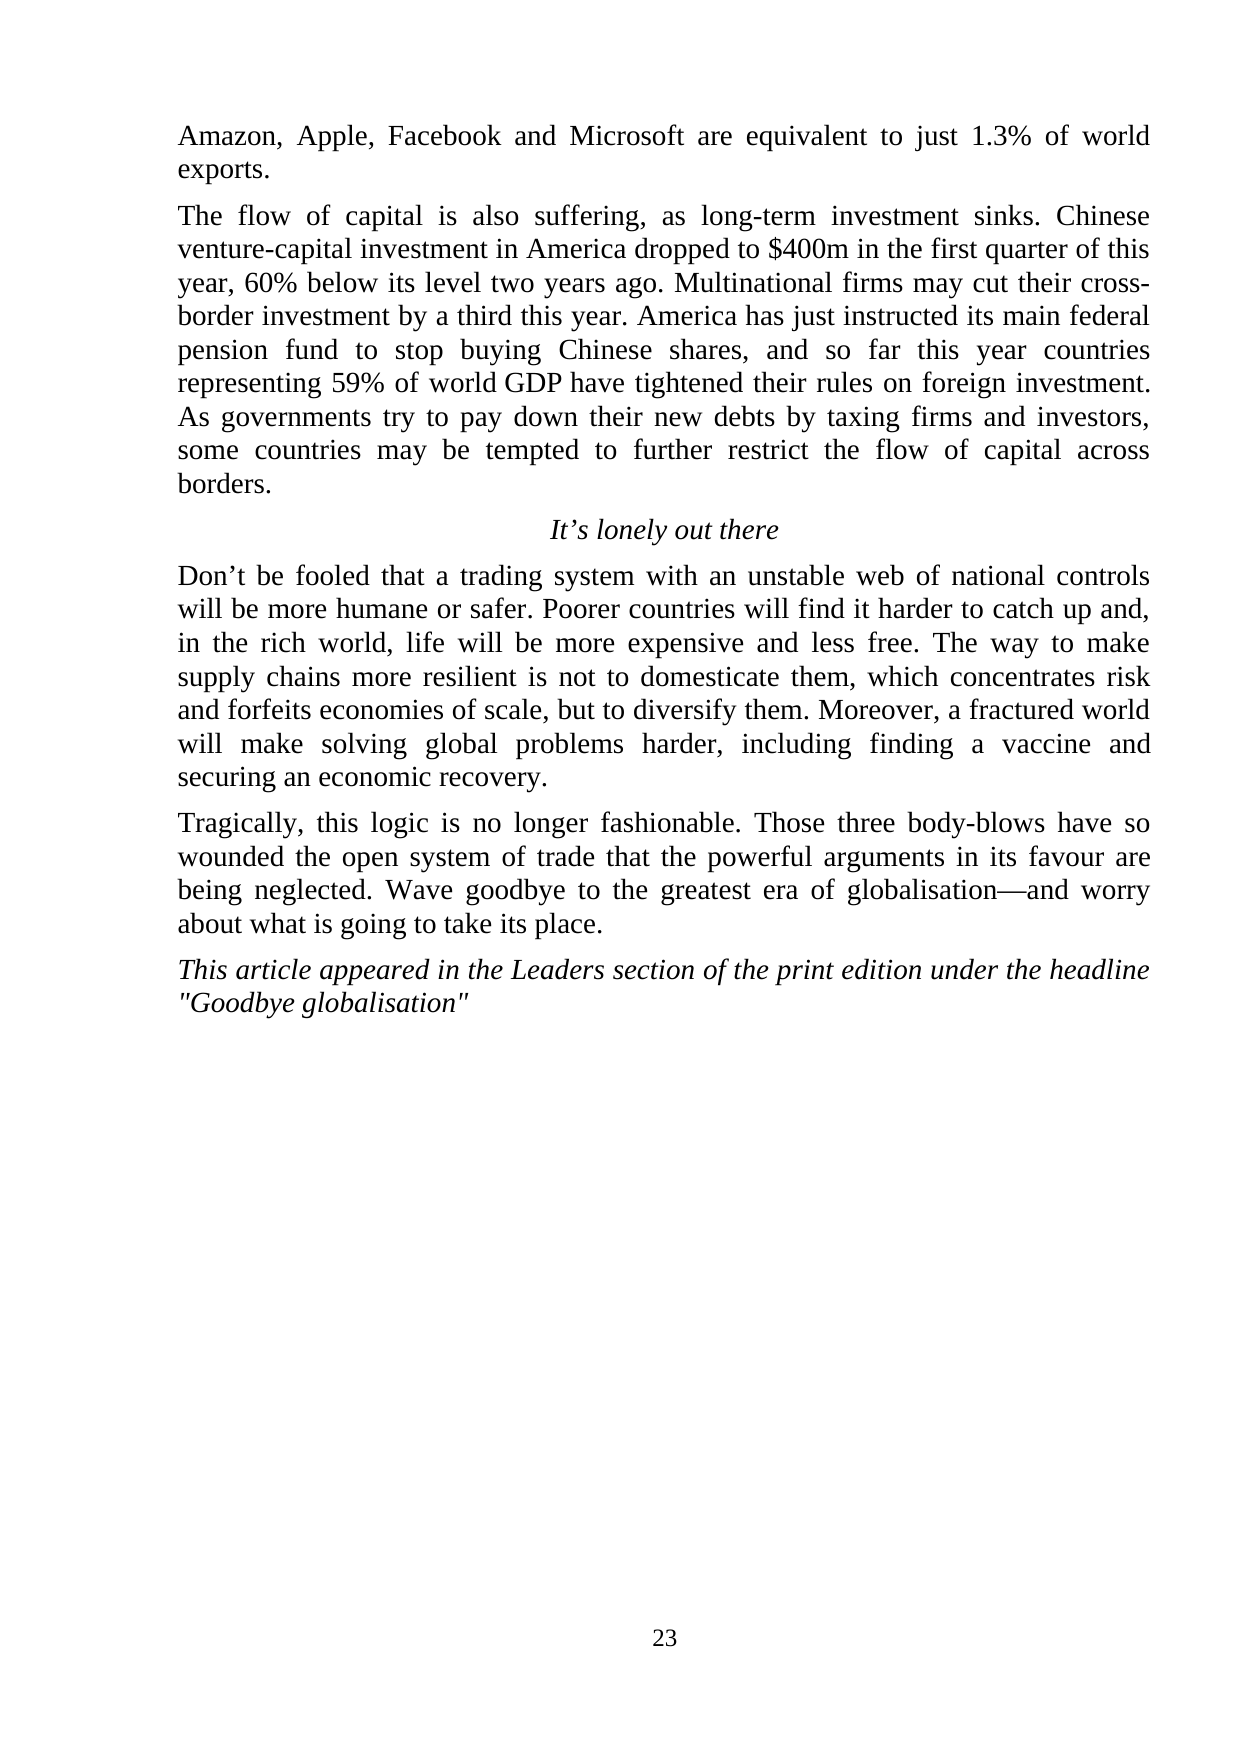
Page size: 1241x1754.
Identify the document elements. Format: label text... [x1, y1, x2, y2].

text This article appeared in the Leaders section of the print edition under the headline "Goodbye globalisation" [177, 952, 1152, 1019]
text It’s lonely out there [177, 512, 1152, 546]
text The flow of capital is also suffering, as long-term investment sinks. Chinese venture-capital investment in America dropped to $400m in the first quarter of this year, 60% below its level two years ago. Multinational firms may cut their cross-border investment by a third this year. America has just instructed its main federal pension fund to stop buying Chinese shares, and so far this year countries representing 59% of world GDP have tightened their rules on foreign investment. As governments try to pay down their new debts by taxing firms and investors, some countries may be tempted to further restrict the flow of capital across borders. [177, 198, 1152, 499]
text Don’t be fooled that a trading system with an unstable web of national controls will be more humane or safer. Poorer countries will find it harder to catch up and, in the rich world, life will be more expensive and less free. The way to make supply chains more resilient is not to domesticate them, which concentrates risk and forfeits economies of scale, but to diversify them. Moreover, a fractured world will make solving global problems harder, including finding a vaccine and securing an economic recovery. [177, 558, 1152, 793]
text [177, 118, 1152, 185]
text Tragically, this logic is no longer fashionable. Those three body-blows have so wounded the open system of trade that the powerful arguments in its favour are being neglected. Wave goodbye to the greatest era of globalisation—and worry about what is going to take its place. [177, 805, 1152, 939]
